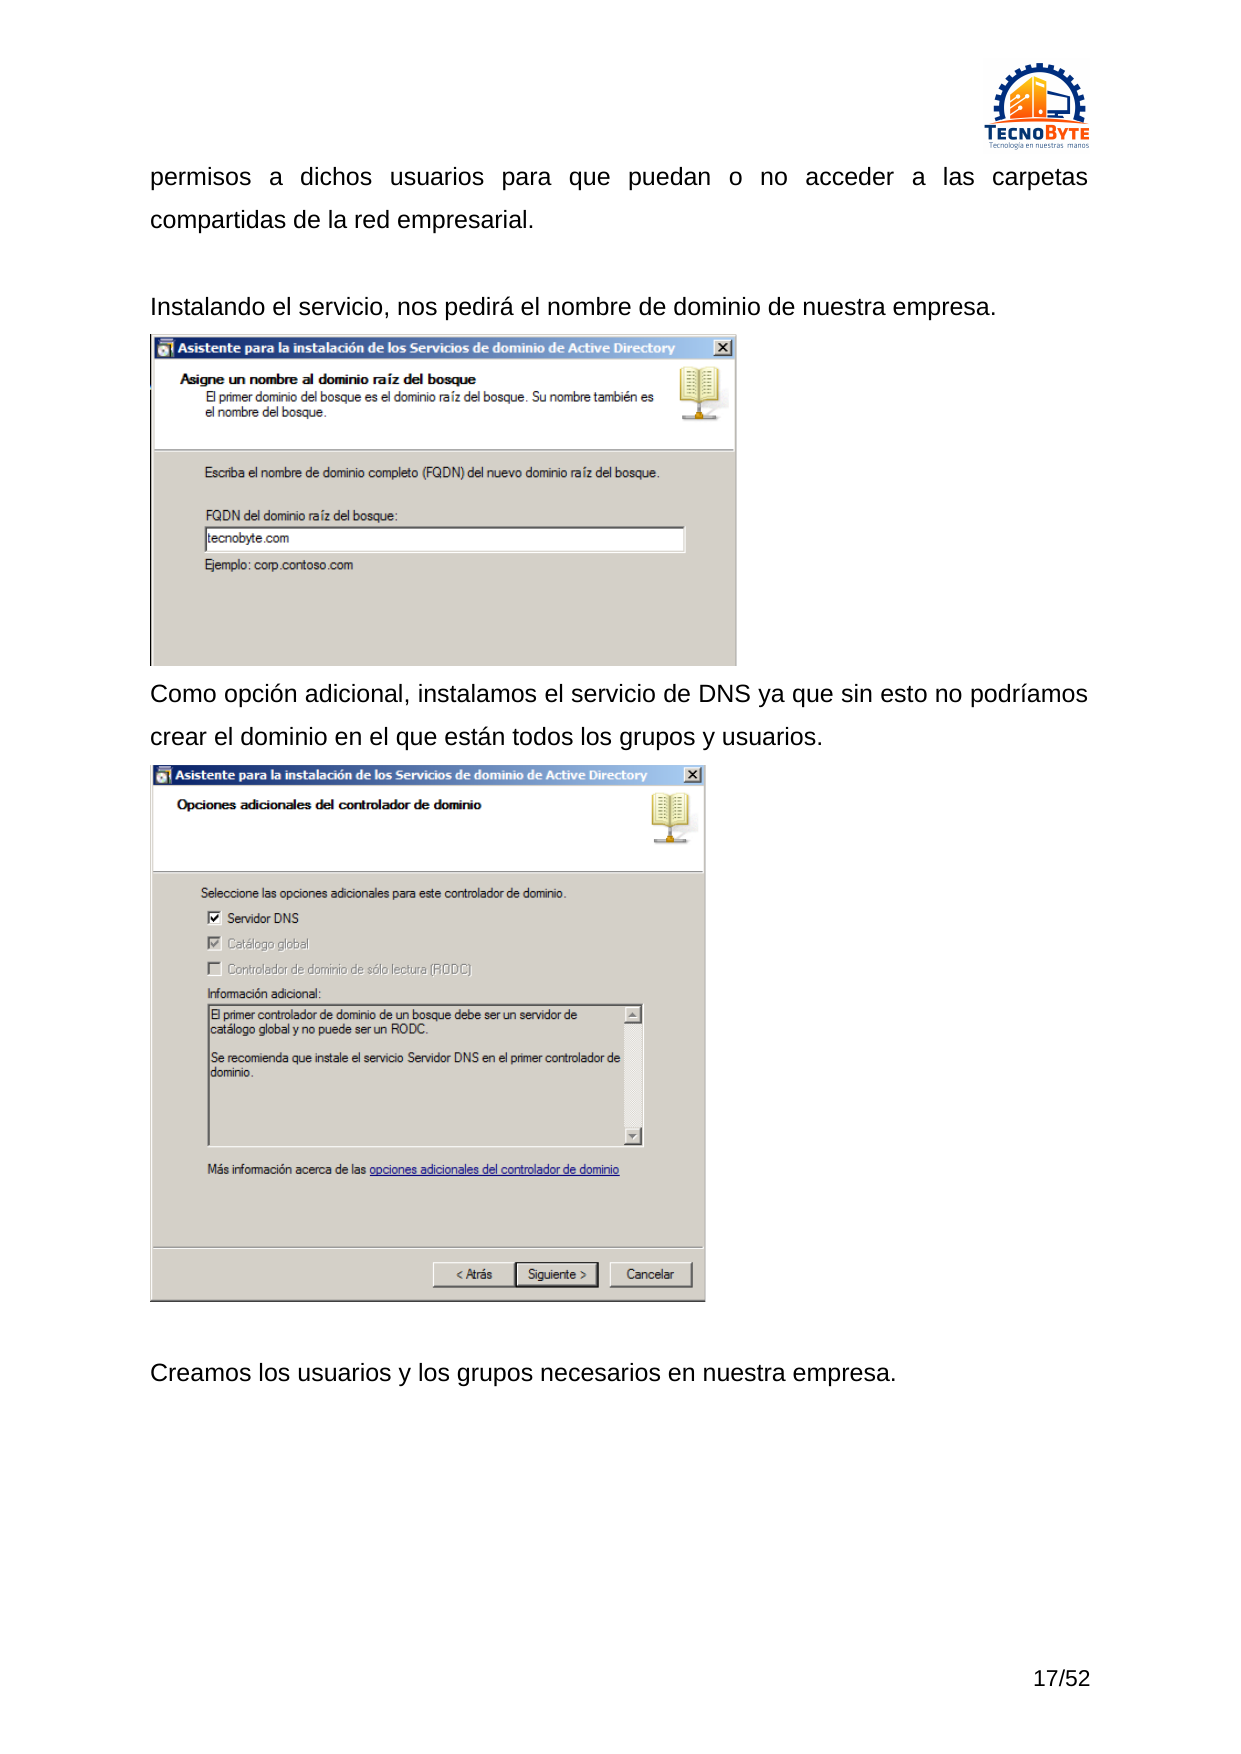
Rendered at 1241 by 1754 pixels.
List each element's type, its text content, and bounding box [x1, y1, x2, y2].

picture [983, 58, 1091, 154]
text Creamos los usuarios y los grupos necesarios en nuestra empresa. [150, 1358, 1090, 1386]
text Instalando el servicio, nos pedirá el nombre de dominio de nuestra empresa. [150, 292, 1090, 320]
picture [150, 334, 737, 666]
picture [150, 765, 706, 1302]
text Como opción adicional, instalamos el servicio de DNS ya que sin esto no podríamos crear el dominio en el que están todos los grupos y usuarios. [150, 679, 1090, 751]
